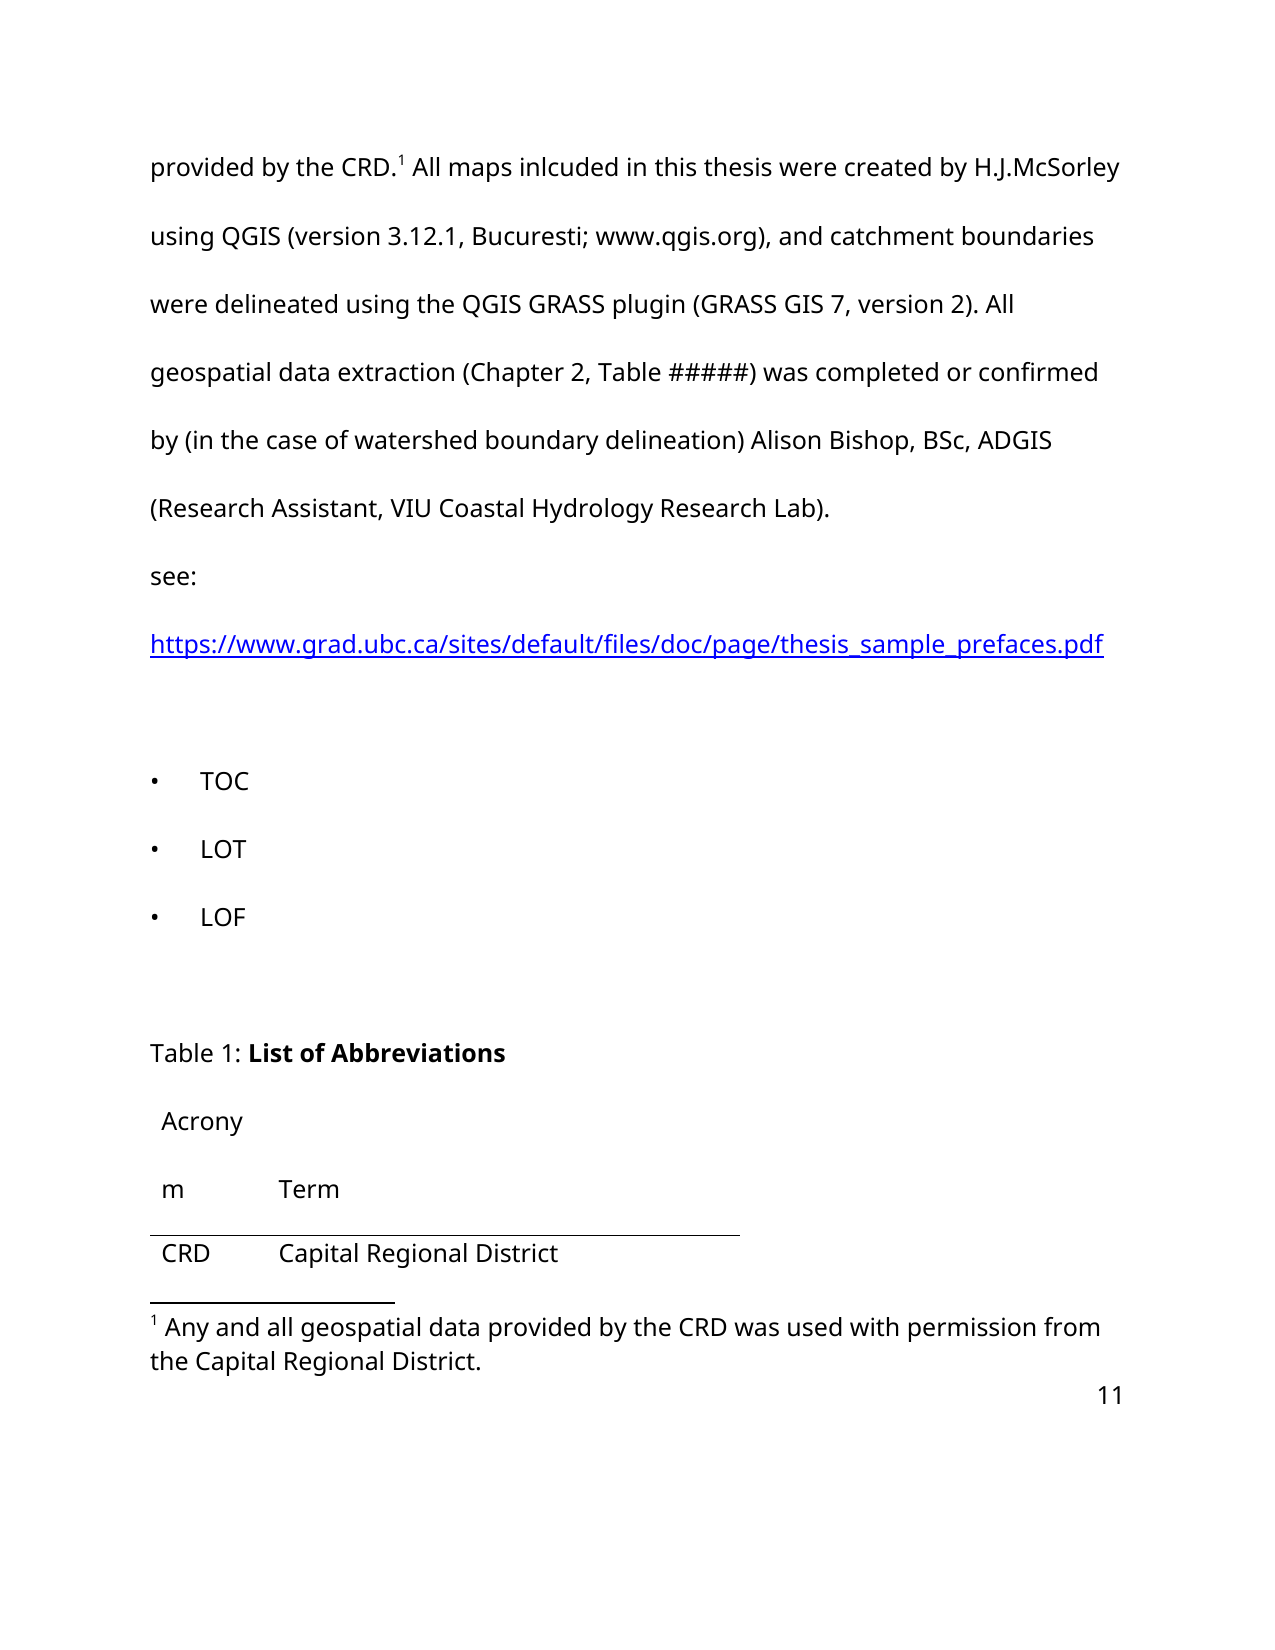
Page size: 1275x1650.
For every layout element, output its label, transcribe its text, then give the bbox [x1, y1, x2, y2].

table_header Term [267, 1104, 740, 1234]
text see: https://www.grad.ubc.ca/sites/default/files/doc/page/thesis_sample_prefaces.pdf [150, 559, 1125, 661]
list TOC [150, 763, 1125, 797]
text Table 1: List of Abbreviations [150, 1036, 1125, 1070]
table_cell CRD [150, 1236, 267, 1270]
list LOT [150, 831, 1125, 865]
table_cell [267, 1236, 740, 1270]
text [150, 150, 1125, 525]
table_header Acronym [150, 1104, 267, 1234]
list LOF [150, 899, 1125, 933]
